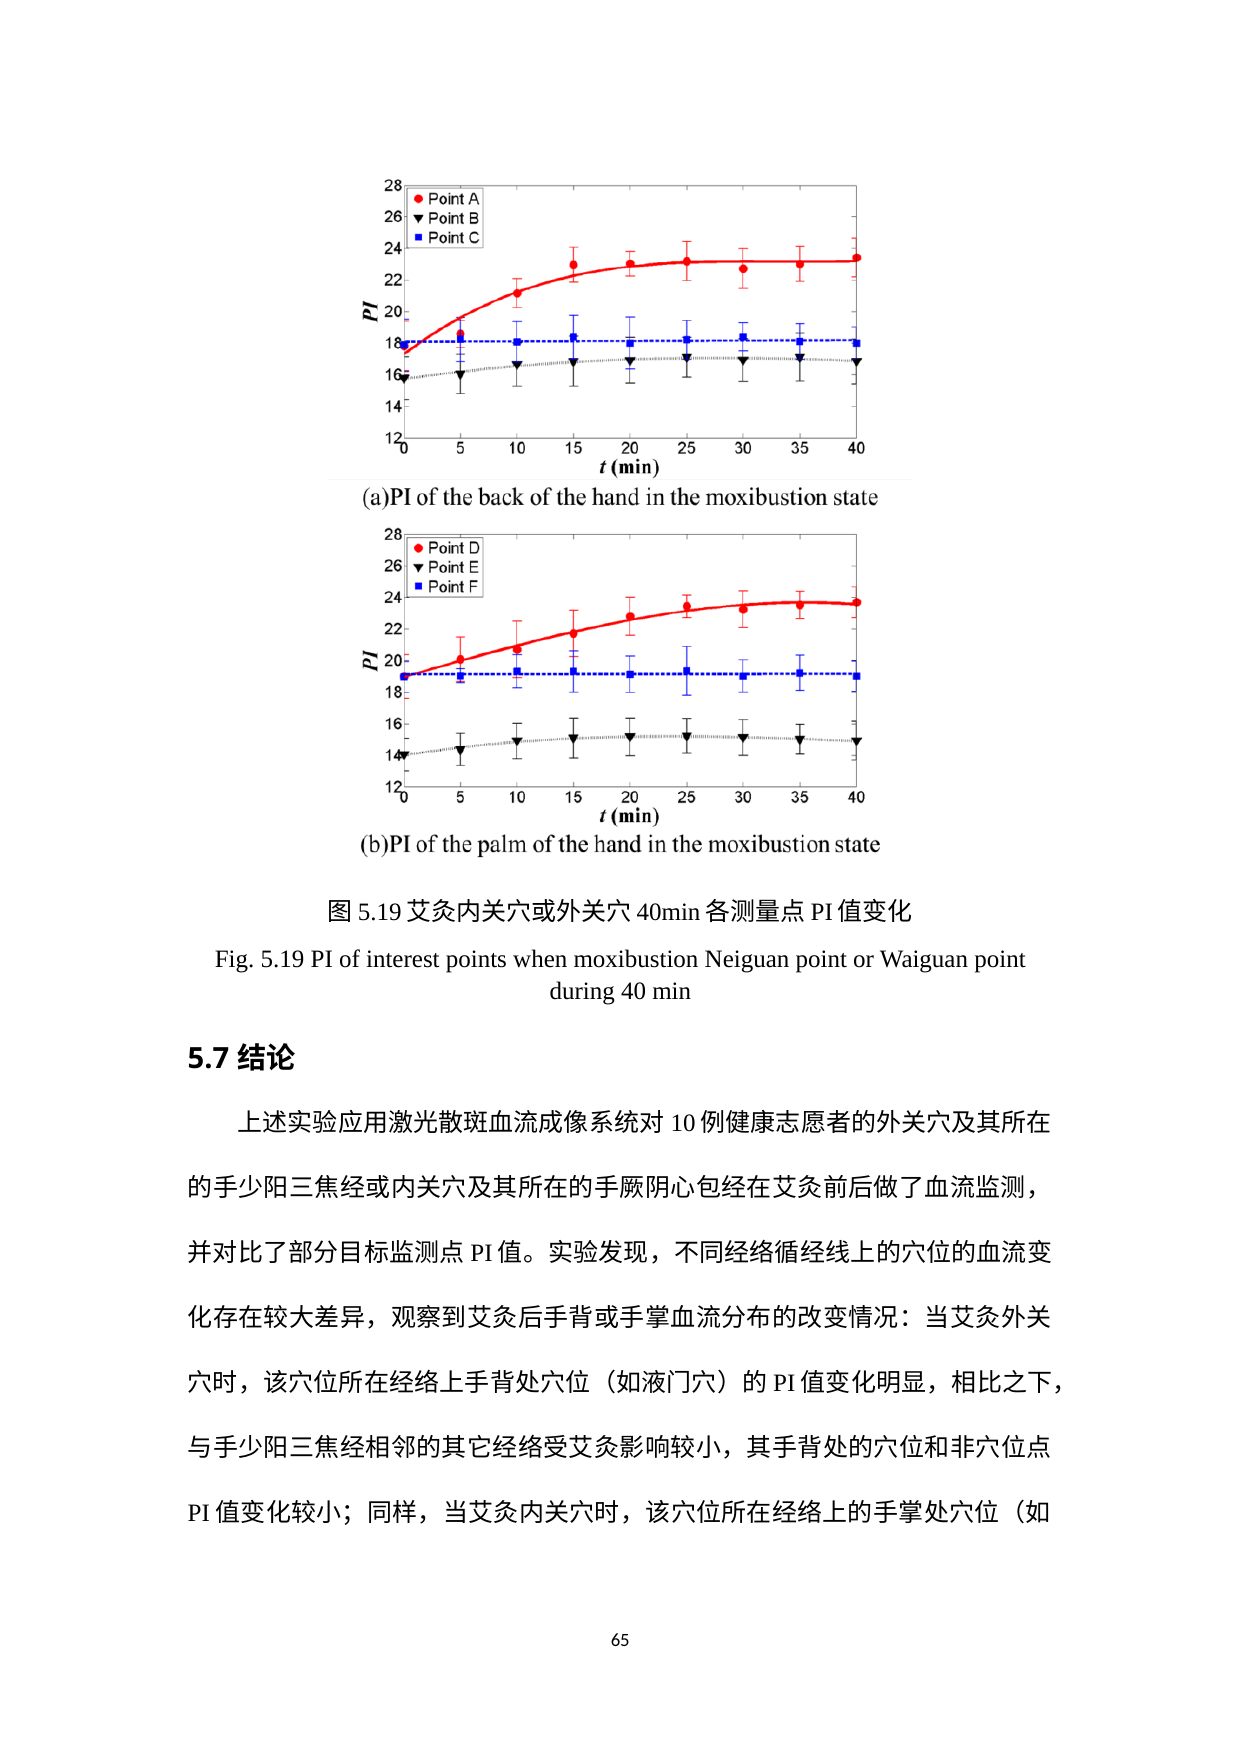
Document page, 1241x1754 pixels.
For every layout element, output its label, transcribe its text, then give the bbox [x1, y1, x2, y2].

text 图5.19艾灸内关穴或外关穴40min各测量点PI值变化 [187, 877, 1053, 942]
text Fig. 5.19 PI of interest points when moxibustion Neiguan point or Waiguan point during 40 min [187, 942, 1053, 1007]
text 5.7 结论 [187, 1023, 1053, 1088]
picture [311, 162, 929, 872]
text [187, 1088, 1053, 1543]
